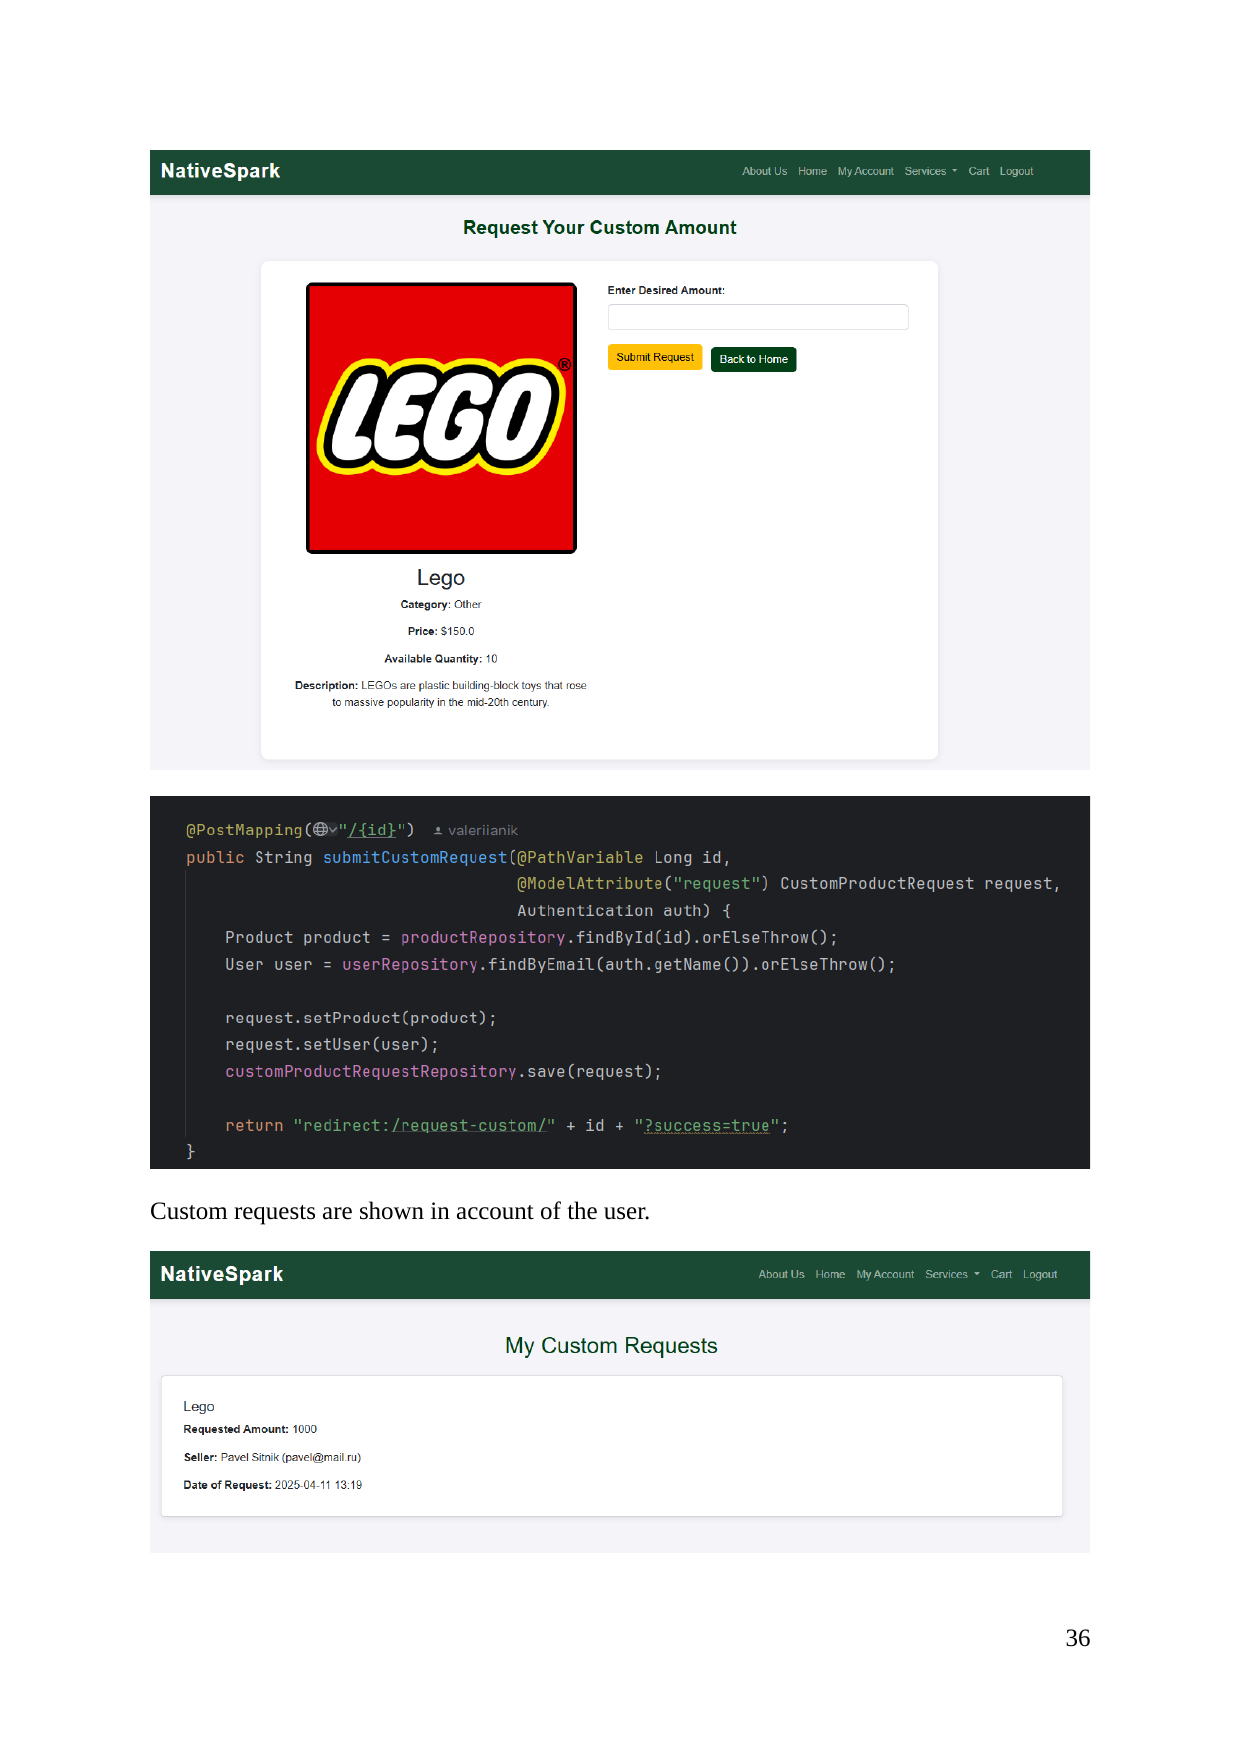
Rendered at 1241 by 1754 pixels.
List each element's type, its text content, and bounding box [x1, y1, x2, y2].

picture [150, 150, 1091, 770]
text Custom requests are shown in account of the user. [150, 1196, 1090, 1224]
picture [150, 796, 1091, 1169]
picture [150, 1251, 1091, 1553]
